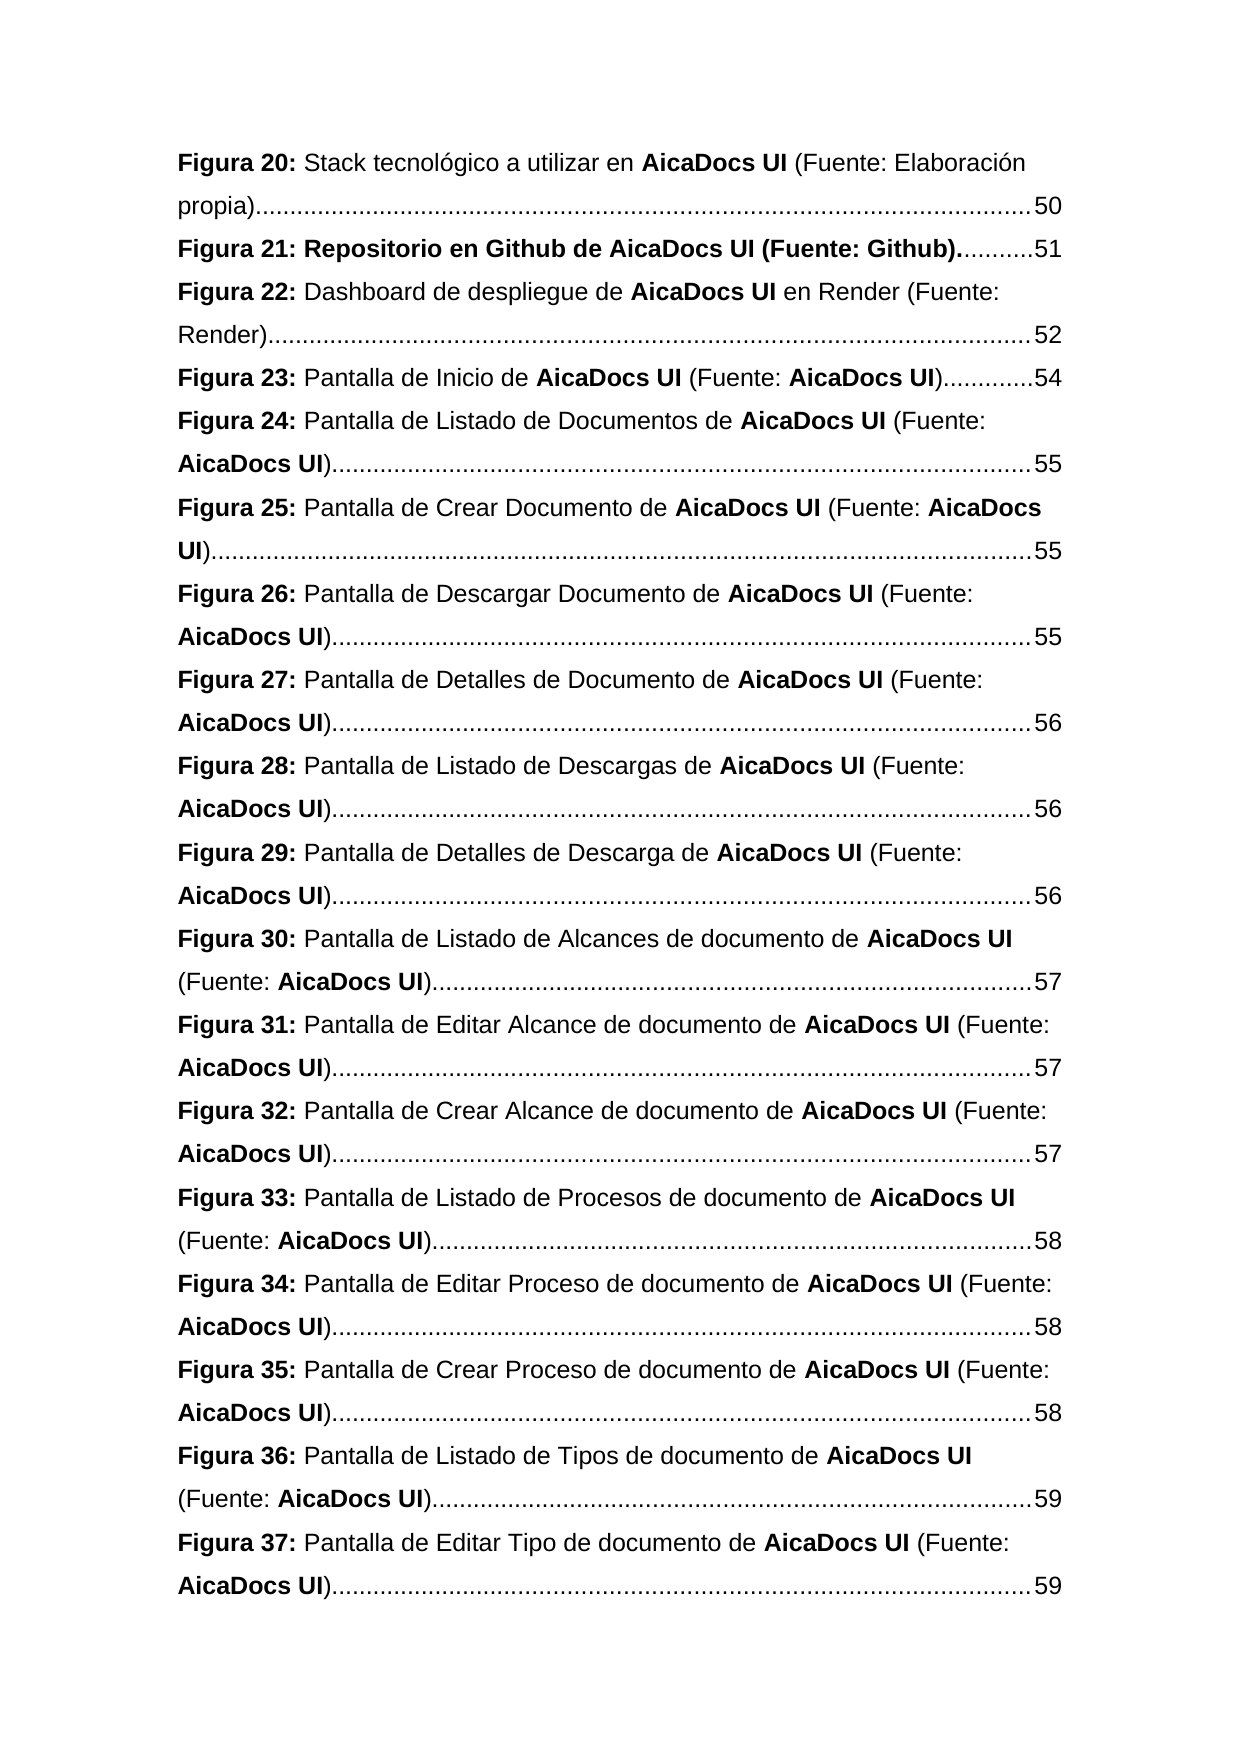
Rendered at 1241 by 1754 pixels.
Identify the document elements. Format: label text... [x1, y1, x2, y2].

text Figura 21: Repositorio en Github de AicaDocs UI (Fuente: Github). 51 [177, 234, 1063, 263]
text Figura 35: Pantalla de Crear Proceso de documento de AicaDocs UI (Fuente: AicaDocs UI) 58 [177, 1355, 1063, 1427]
text Figura 27: Pantalla de Detalles de Documento de AicaDocs UI (Fuente: AicaDocs UI) 56 [177, 665, 1063, 737]
text Figura 30: Pantalla de Listado de Alcances de documento de AicaDocs UI (Fuente: AicaDocs UI) 57 [177, 924, 1063, 996]
text Figura 24: Pantalla de Listado de Documentos de AicaDocs UI (Fuente: AicaDocs UI) 55 [177, 406, 1063, 478]
text Figura 29: Pantalla de Detalles de Descarga de AicaDocs UI (Fuente: AicaDocs UI) 56 [177, 838, 1063, 909]
text Figura 37: Pantalla de Editar Tipo de documento de AicaDocs UI (Fuente: AicaDocs UI) 59 [177, 1528, 1063, 1599]
text Figura 34: Pantalla de Editar Proceso de documento de AicaDocs UI (Fuente: AicaDocs UI) 58 [177, 1269, 1063, 1341]
text Figura 31: Pantalla de Editar Alcance de documento de AicaDocs UI (Fuente: AicaDocs UI) 57 [177, 1010, 1063, 1082]
text Figura 36: Pantalla de Listado de Tipos de documento de AicaDocs UI (Fuente: AicaDocs UI) 59 [177, 1441, 1063, 1513]
text Figura 23: Pantalla de Inicio de AicaDocs UI (Fuente: AicaDocs UI) 54 [177, 363, 1063, 392]
text Figura 20: Stack tecnológico a utilizar en AicaDocs UI (Fuente: Elaboración propia). 50 [177, 148, 1063, 219]
text Figura 33: Pantalla de Listado de Procesos de documento de AicaDocs UI (Fuente: AicaDocs UI) 58 [177, 1183, 1063, 1254]
text Figura 22: Dashboard de despliegue de AicaDocs UI en Render (Fuente: Render) 52 [177, 277, 1063, 349]
text Figura 28: Pantalla de Listado de Descargas de AicaDocs UI (Fuente: AicaDocs UI) 56 [177, 751, 1063, 823]
text Figura 25: Pantalla de Crear Documento de AicaDocs UI (Fuente: AicaDocs UI) 55 [177, 493, 1063, 564]
text Figura 26: Pantalla de Descargar Documento de AicaDocs UI (Fuente: AicaDocs UI) 55 [177, 579, 1063, 651]
text Figura 32: Pantalla de Crear Alcance de documento de AicaDocs UI (Fuente: AicaDocs UI) 57 [177, 1096, 1063, 1168]
